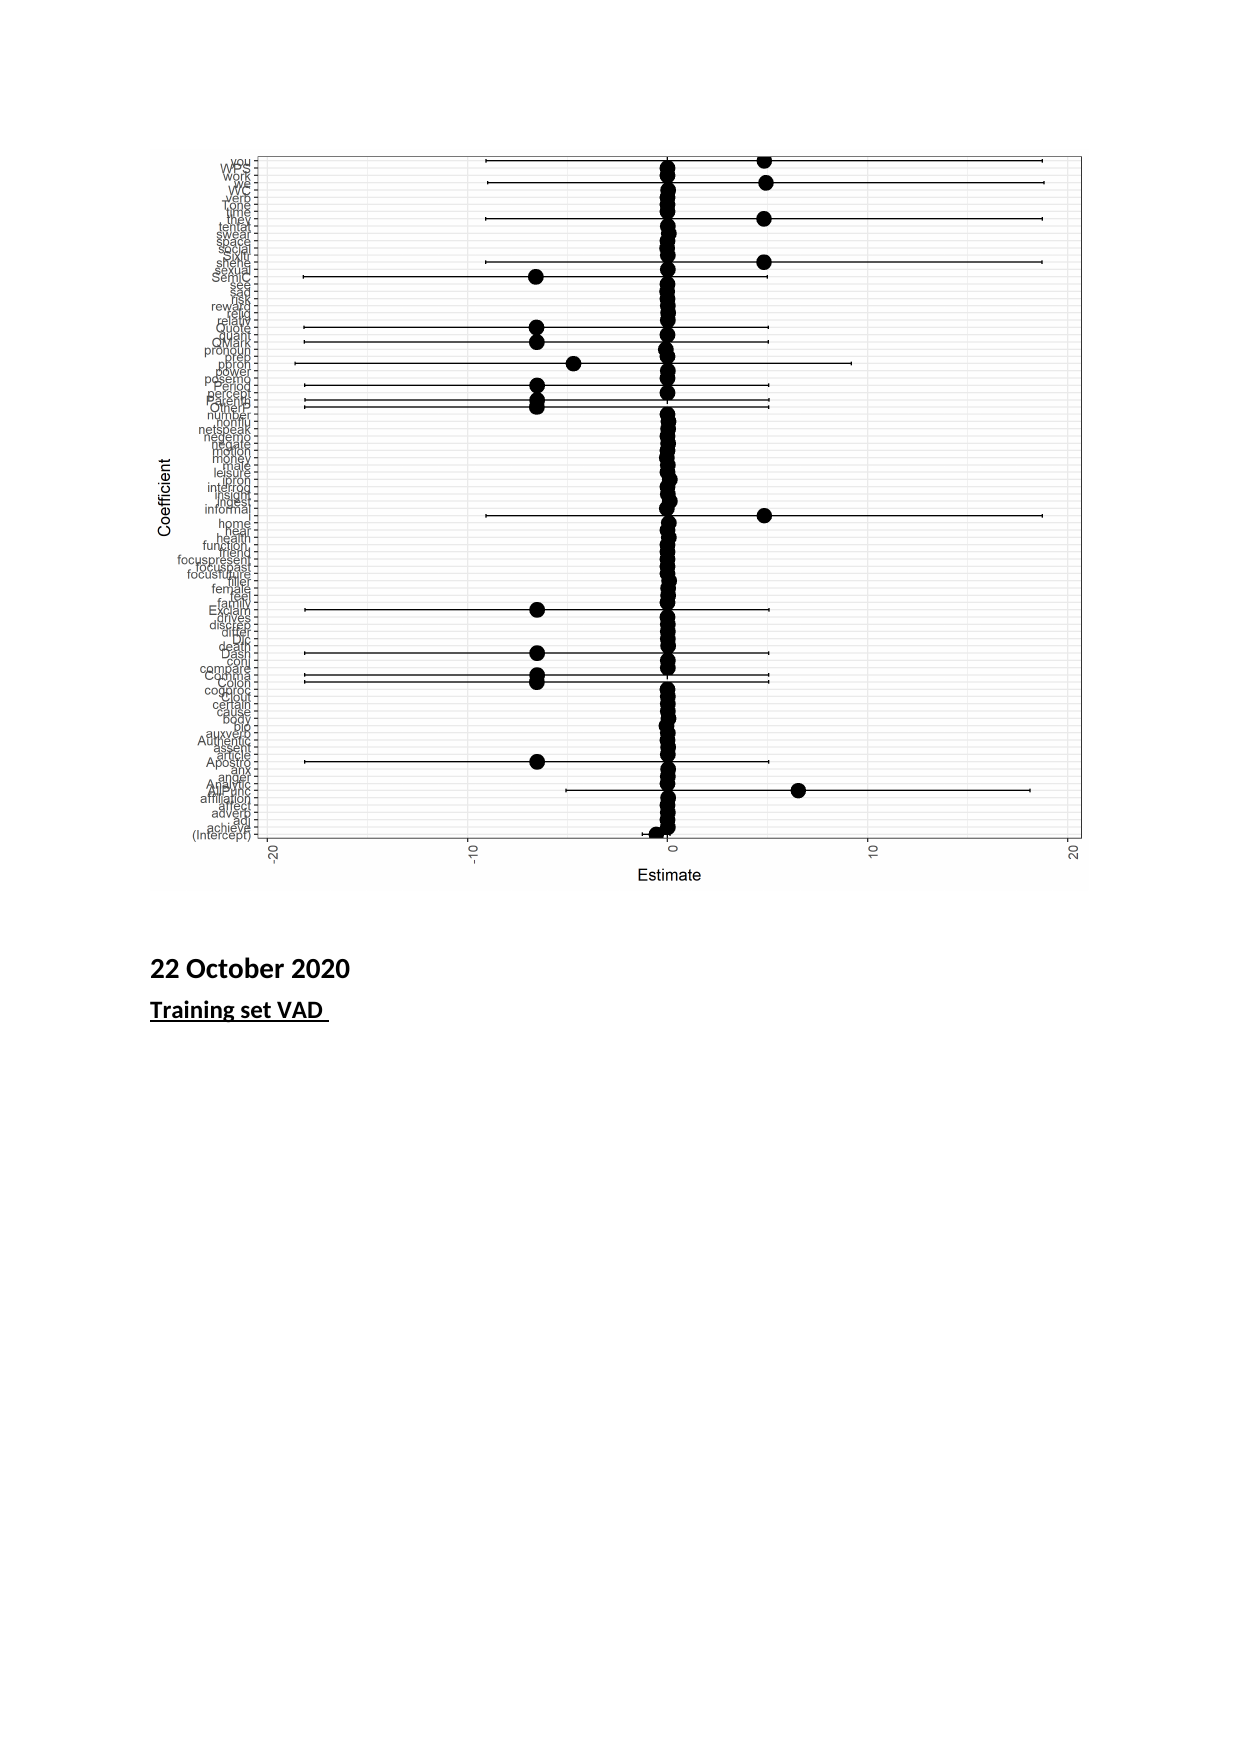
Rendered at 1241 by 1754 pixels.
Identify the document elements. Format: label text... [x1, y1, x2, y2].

text Training set VAD [150, 994, 1090, 1025]
picture [150, 149, 1089, 891]
subtitle 22 October 2020 [150, 950, 1090, 986]
